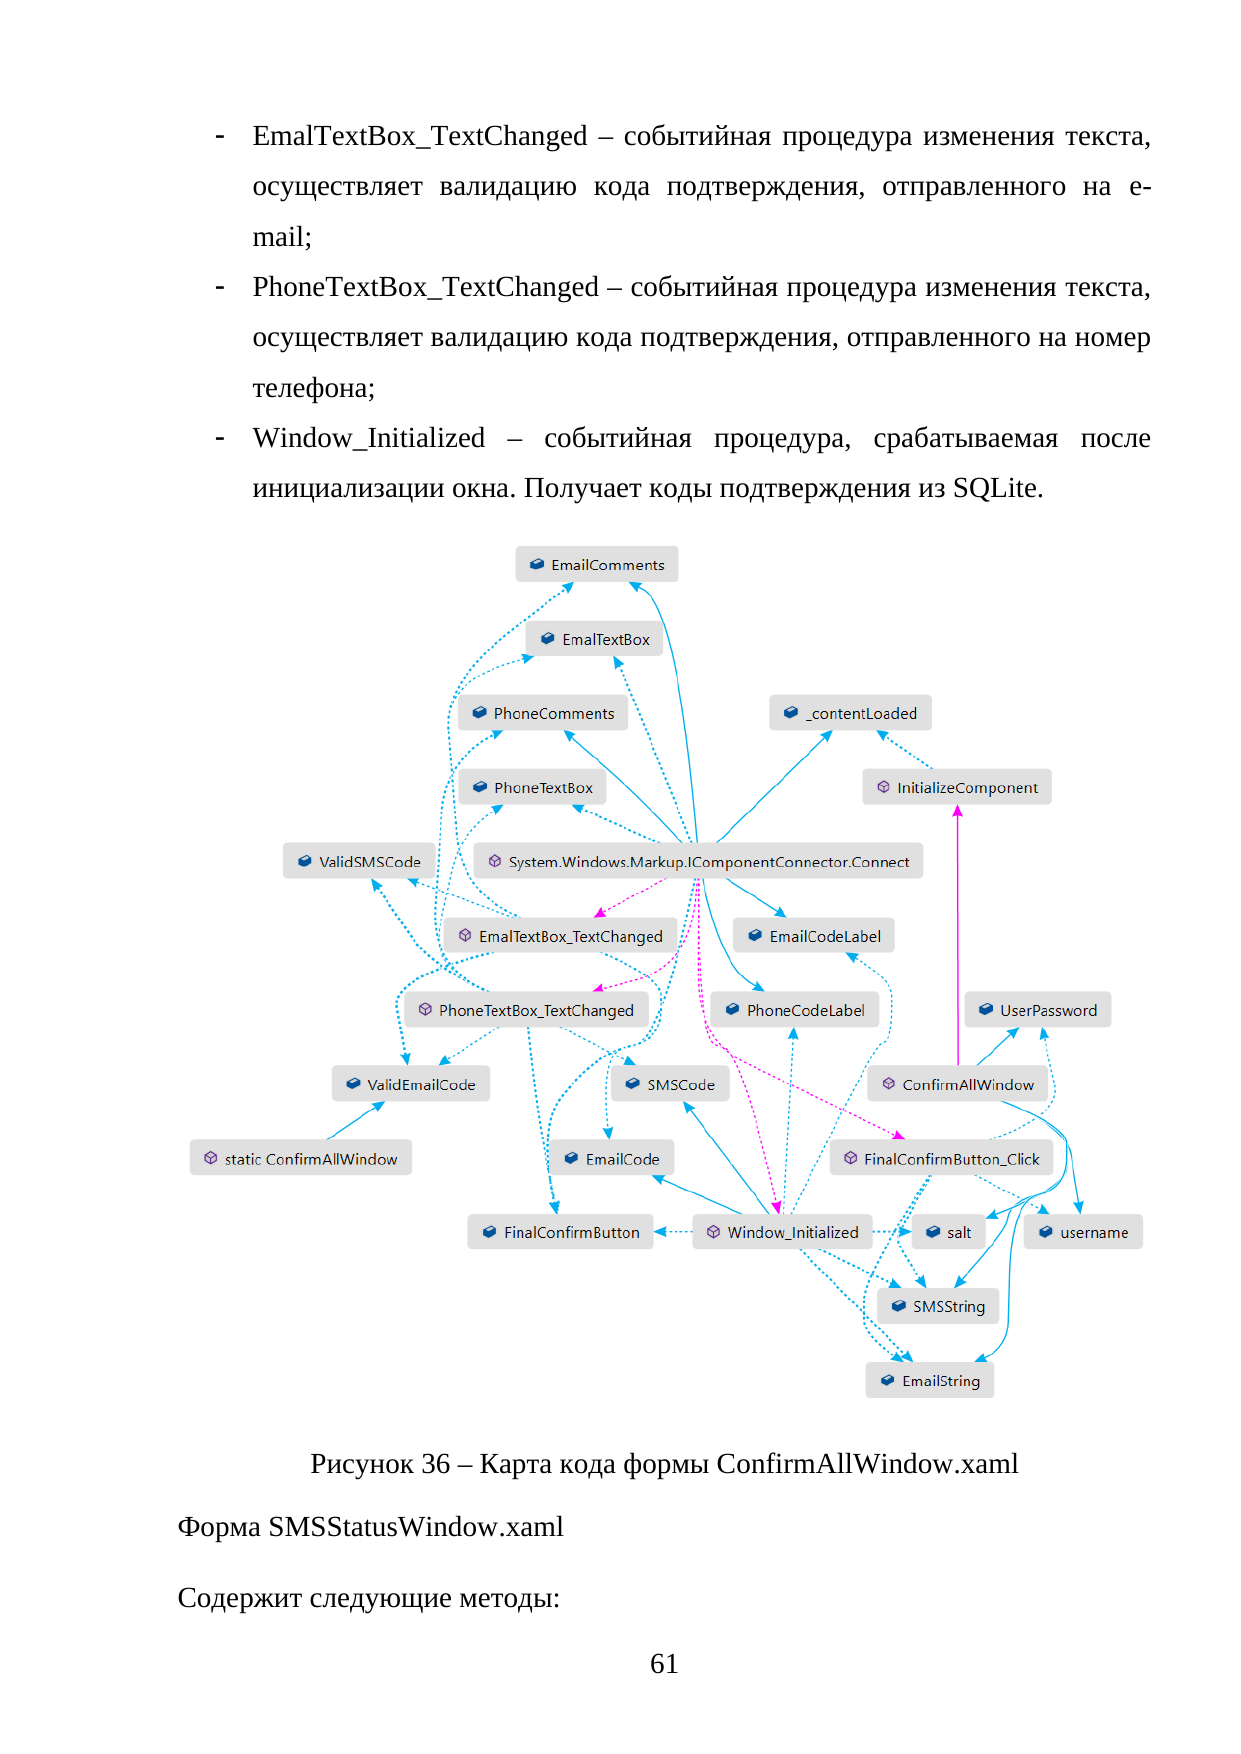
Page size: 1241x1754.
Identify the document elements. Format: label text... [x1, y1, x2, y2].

picture [177, 541, 1152, 1409]
text Рисунок 36 – Карта кода формы СonfirmAllWindow.xaml [177, 1446, 1152, 1479]
text Форма SMSStatusWindow.xaml [177, 1509, 1152, 1542]
list PhoneTextBox_TextChanged – событийная процедура изменения текста, осуществляет валидацию кода подтверждения, отправленного на номер телефона; [215, 269, 1152, 403]
list Window_Initialized – событийная процедура, срабатываемая после инициализации окна. Получает коды подтверждения из SQLite. [215, 420, 1152, 504]
text Содержит следующие методы: [177, 1580, 1152, 1613]
list EmalTextBox_TextChanged – событийная процедура изменения текста, осуществляет валидацию кода подтверждения, отправленного на e-mail; [215, 118, 1152, 252]
